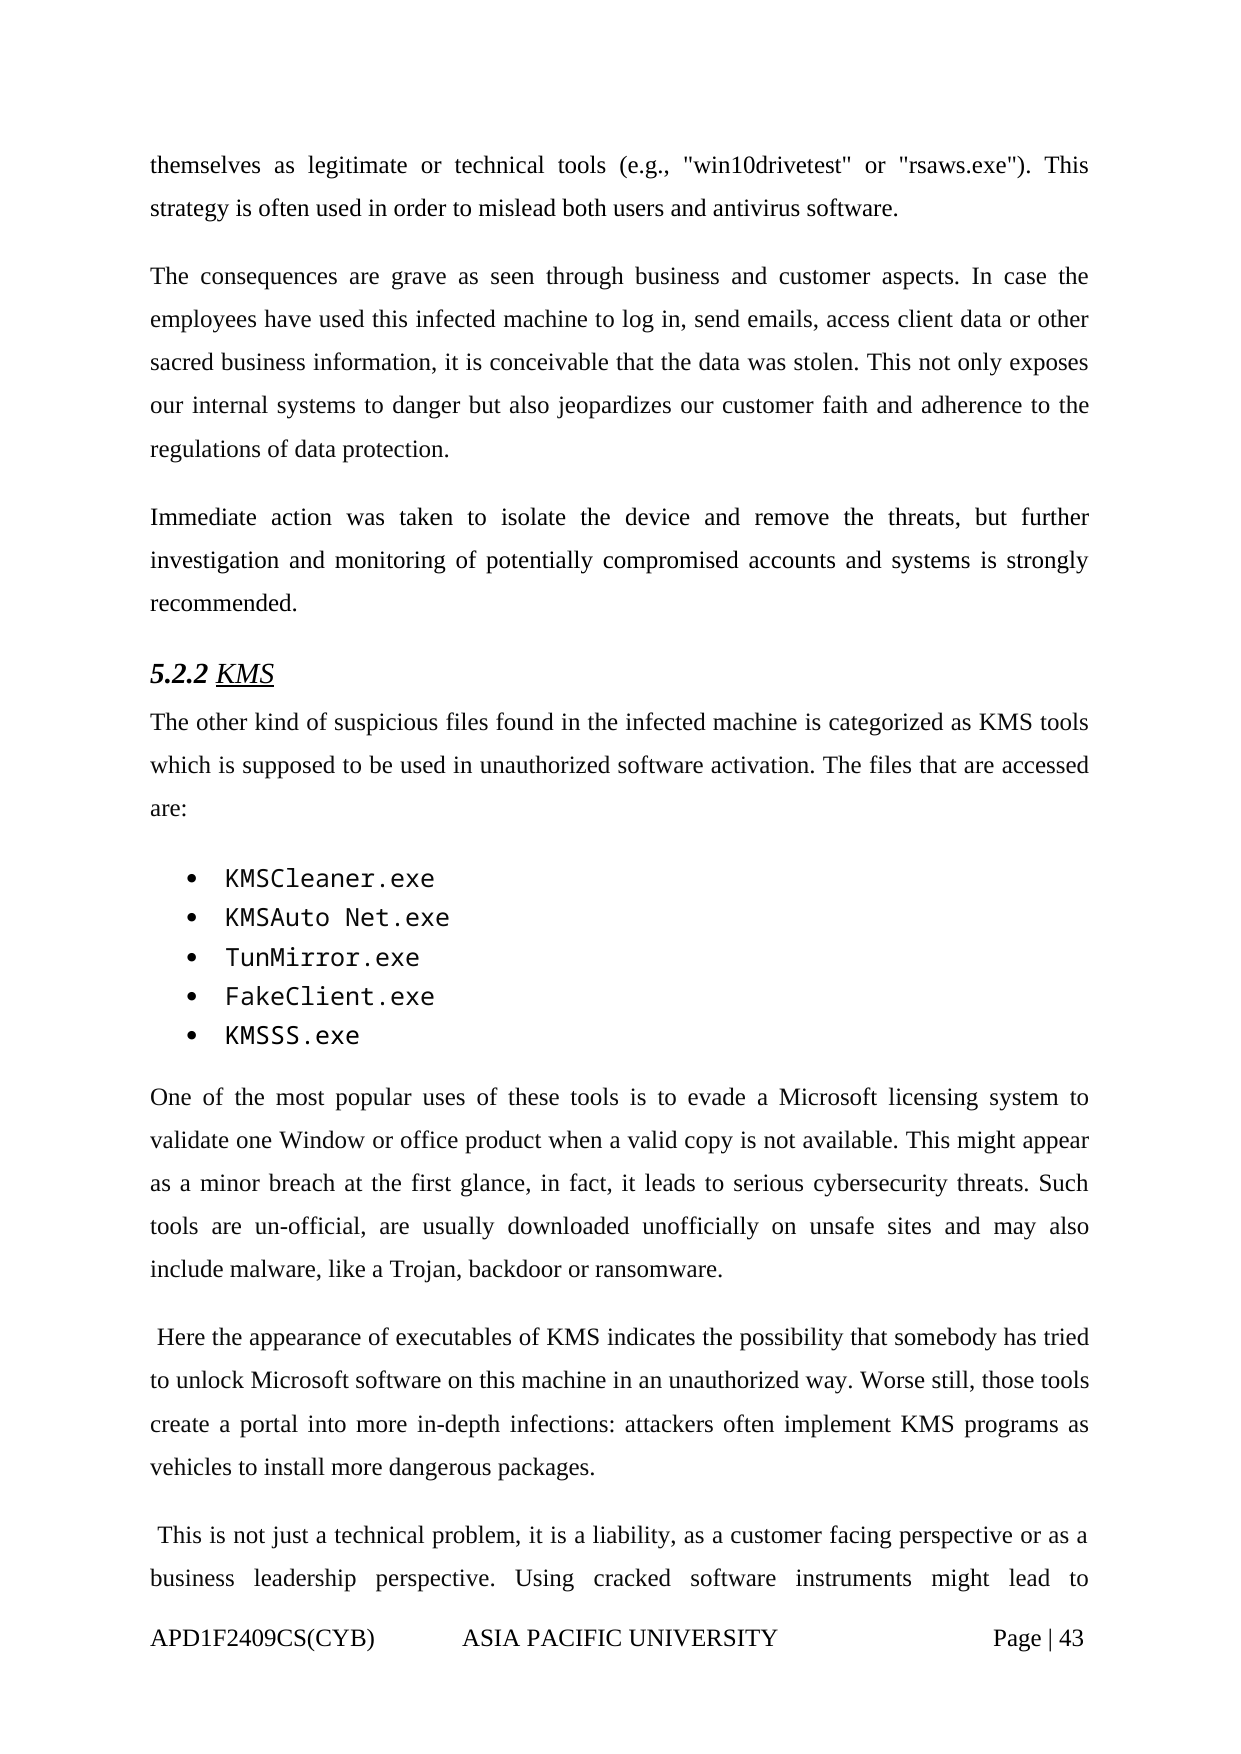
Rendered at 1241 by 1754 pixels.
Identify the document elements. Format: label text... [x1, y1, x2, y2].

text 5.2.2 KMS [150, 656, 1090, 690]
text The consequences are grave as seen through business and customer aspects. In case the employees have used this infected machine to log in, send emails, access client data or other sacred business information, it is conceivable that the data was stolen. This not only exposes our internal systems to danger but also jeopardizes our customer faith and adherence to the regulations of data protection. [150, 261, 1090, 462]
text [150, 1520, 1090, 1592]
text The other kind of suspicious files found in the infected machine is categorized as KMS tools which is supposed to be used in unauthorized software activation. The files that are accessed are: [150, 707, 1090, 822]
list KMSCleaner.exe [187, 861, 1090, 895]
list KMSAuto Net.exe [187, 900, 1090, 934]
text Immediate action was taken to isolate the device and remove the threats, but further investigation and monitoring of potentially compromised accounts and systems is strongly recommended. [150, 502, 1090, 617]
list TunMirror.exe [187, 939, 1090, 973]
list FakeClient.exe [187, 978, 1090, 1012]
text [150, 150, 1090, 222]
text One of the most popular uses of these tools is to evade a Microsoft licensing system to validate one Window or office product when a valid copy is not available. This might appear as a minor breach at the first glance, in fact, it leads to serious cybersecurity threats. Such tools are un-official, are usually downloaded unofficially on unsafe sites and may also include malware, like a Trojan, backdoor or ransomware. [150, 1082, 1090, 1283]
list KMSSS.exe [187, 1018, 1090, 1052]
text Here the appearance of executables of KMS indicates the possibility that somebody has tried to unlock Microsoft software on this machine in an unauthorized way. Worse still, those tools create a portal into more in-depth infections: attackers often implement KMS programs as vehicles to install more dangerous packages. [150, 1322, 1090, 1481]
